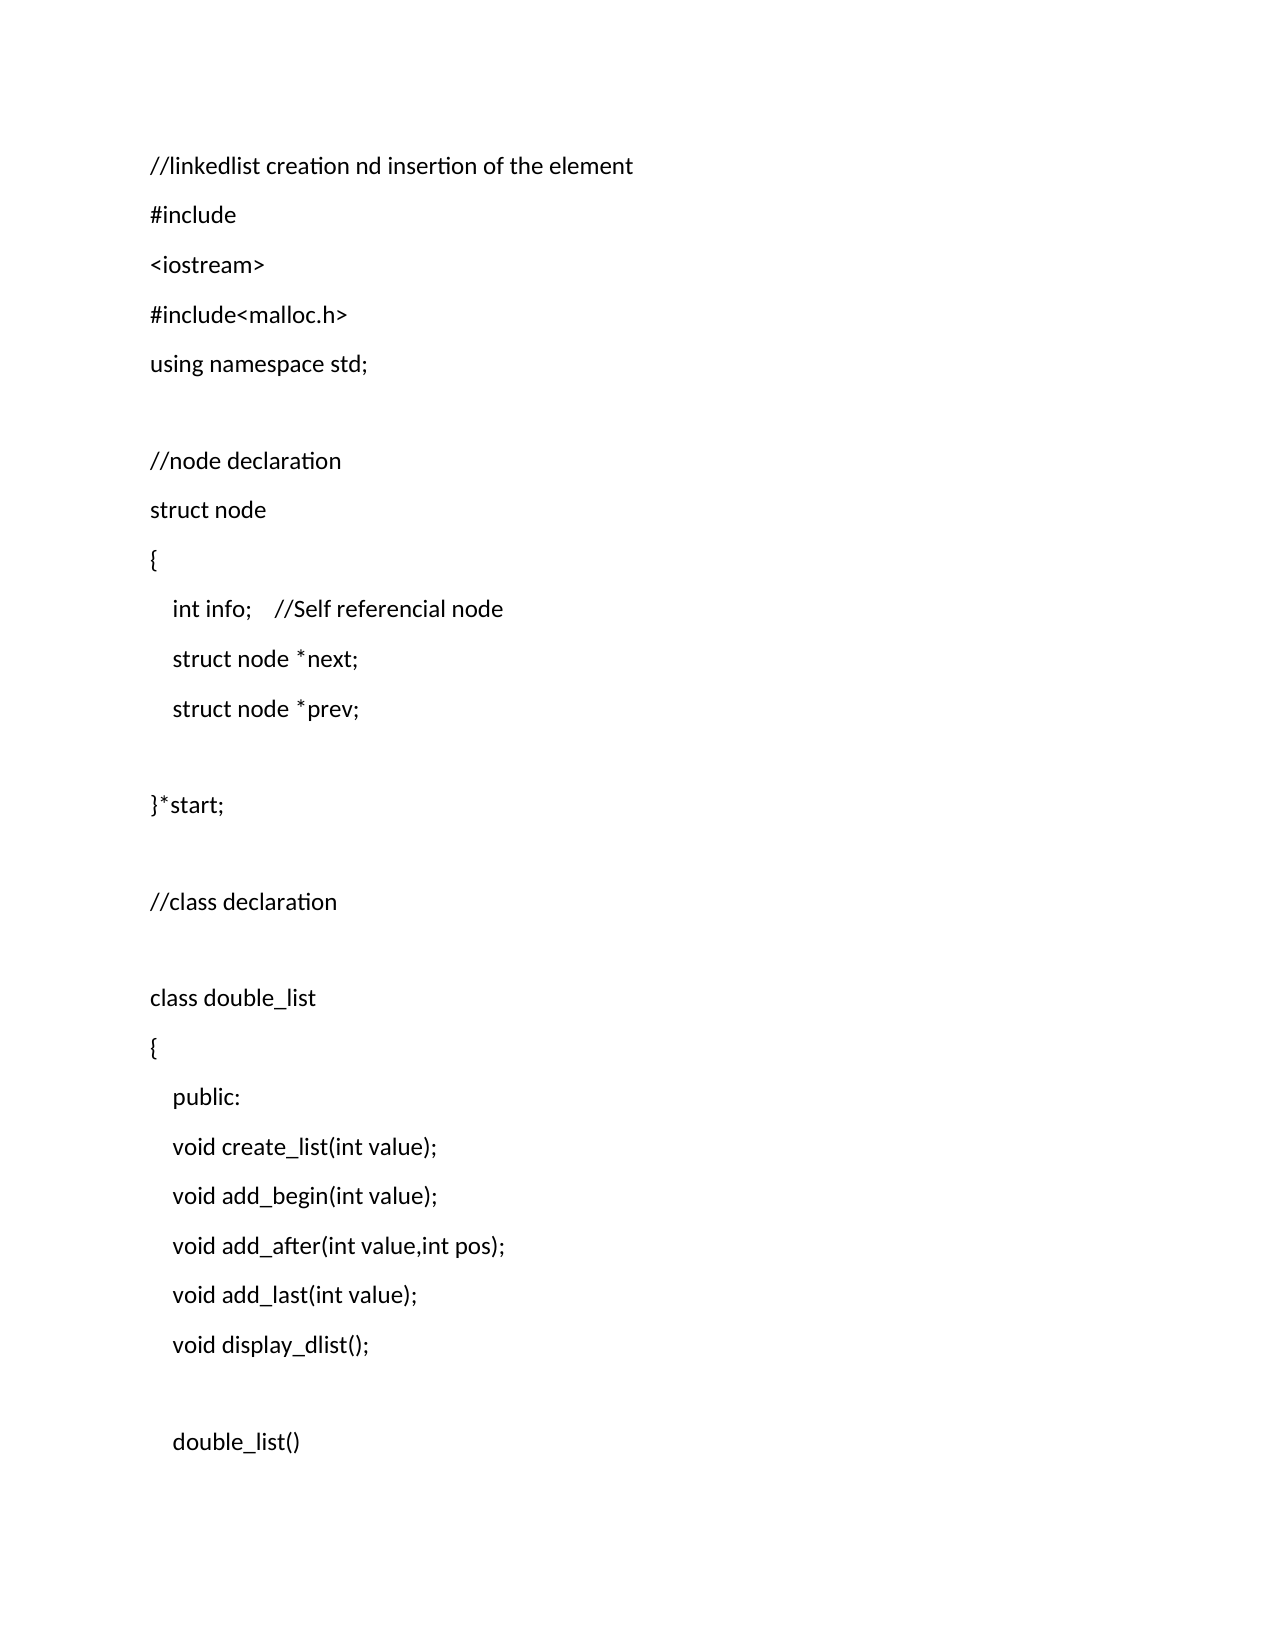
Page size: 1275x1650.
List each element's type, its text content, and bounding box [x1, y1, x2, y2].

text void display_dlist(); [150, 1329, 1125, 1360]
text void add_begin(int value); [150, 1180, 1125, 1211]
text #include [150, 199, 1125, 230]
text void create_list(int value); [150, 1131, 1125, 1161]
text //class declaration [150, 886, 1125, 916]
text }*start; [150, 789, 1125, 820]
text void add_after(int value,int pos); [150, 1230, 1125, 1261]
text //linkedlist creation nd insertion of the element [150, 150, 1125, 181]
text using namespace std; [150, 348, 1125, 379]
text //node declaration [150, 445, 1125, 475]
text struct node *prev; [150, 693, 1125, 723]
text class double_list [150, 982, 1125, 1013]
text double_list() [150, 1426, 1125, 1456]
text void add_last(int value); [150, 1279, 1125, 1310]
text struct node *next; [150, 643, 1125, 674]
text { [150, 544, 1125, 574]
text #include<malloc.h> [150, 299, 1125, 329]
text int info; //Self referencial node [150, 593, 1125, 624]
text public: [150, 1081, 1125, 1112]
text struct node [150, 494, 1125, 525]
text { [150, 1032, 1125, 1062]
text <iostream> [150, 249, 1125, 280]
